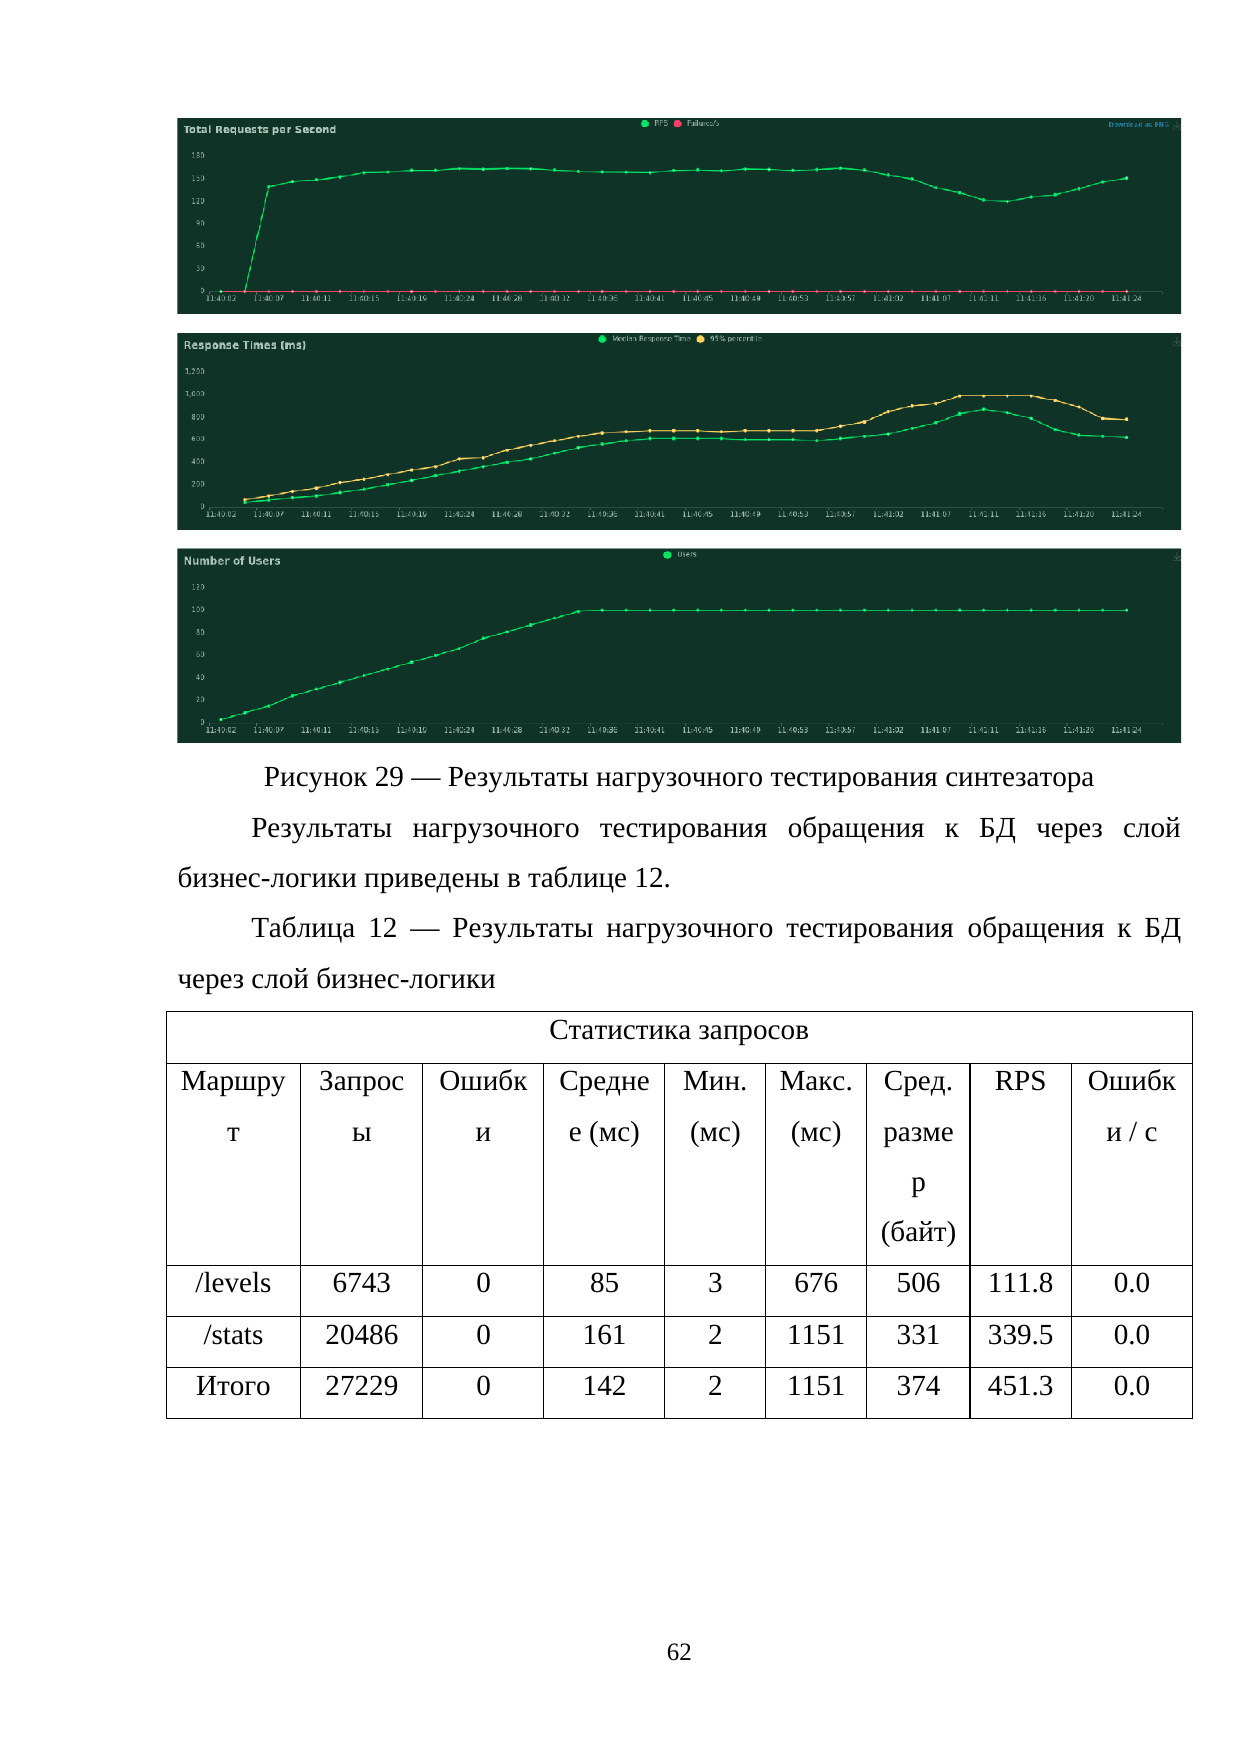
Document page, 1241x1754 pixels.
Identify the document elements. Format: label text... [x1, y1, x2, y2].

table_cell 2 [665, 1368, 765, 1418]
table_cell 3 [665, 1266, 765, 1316]
table_cell 0.0 [1072, 1368, 1192, 1418]
table_cell RPS [971, 1064, 1071, 1264]
table_cell 0 [423, 1368, 543, 1418]
table_cell 0.0 [1072, 1317, 1192, 1367]
table_cell Ошибки / с [1072, 1064, 1192, 1264]
table_cell 451.3 [971, 1368, 1071, 1418]
table_cell 331 [867, 1317, 969, 1367]
table_cell 0 [423, 1266, 543, 1316]
table_cell Сред. размер (байт) [867, 1064, 969, 1264]
table_cell 1151 [766, 1368, 866, 1418]
table_cell 142 [544, 1368, 664, 1418]
table_cell 374 [867, 1368, 969, 1418]
table_cell 339.5 [971, 1317, 1071, 1367]
picture [177, 118, 1182, 743]
table_cell 2 [665, 1317, 765, 1367]
table_cell Запросы [301, 1064, 422, 1264]
table_cell Итого [167, 1368, 300, 1418]
table_cell 6743 [301, 1266, 422, 1316]
table_cell /stats [167, 1317, 300, 1367]
table_cell Маршрут [167, 1064, 300, 1264]
table_cell 20486 [301, 1317, 422, 1367]
table_header Статистика запросов [167, 1012, 1192, 1062]
table_cell 0 [423, 1317, 543, 1367]
table_cell Ошибки [423, 1064, 543, 1264]
table_cell 27229 [301, 1368, 422, 1418]
table_cell 0.0 [1072, 1266, 1192, 1316]
table_cell 506 [867, 1266, 969, 1316]
text Рисунок 29 — Результаты нагрузочного тестирования синтезатора [177, 759, 1181, 793]
table_cell Среднее (мс) [544, 1064, 664, 1264]
table_cell Мин. (мс) [665, 1064, 765, 1264]
table_cell 1151 [766, 1317, 866, 1367]
table_cell 161 [544, 1317, 664, 1367]
text Таблица 12 — Результаты нагрузочного тестирования обращения к БД через слой бизнес-логики [177, 911, 1181, 994]
table_cell 676 [766, 1266, 866, 1316]
table_cell /levels [167, 1266, 300, 1316]
text Результаты нагрузочного тестирования обращения к БД через слой бизнес-логики приведены в таблице 12. [177, 810, 1181, 894]
table_cell Макс. (мс) [766, 1064, 866, 1264]
table_cell 85 [544, 1266, 664, 1316]
table_cell 111.8 [971, 1266, 1071, 1316]
